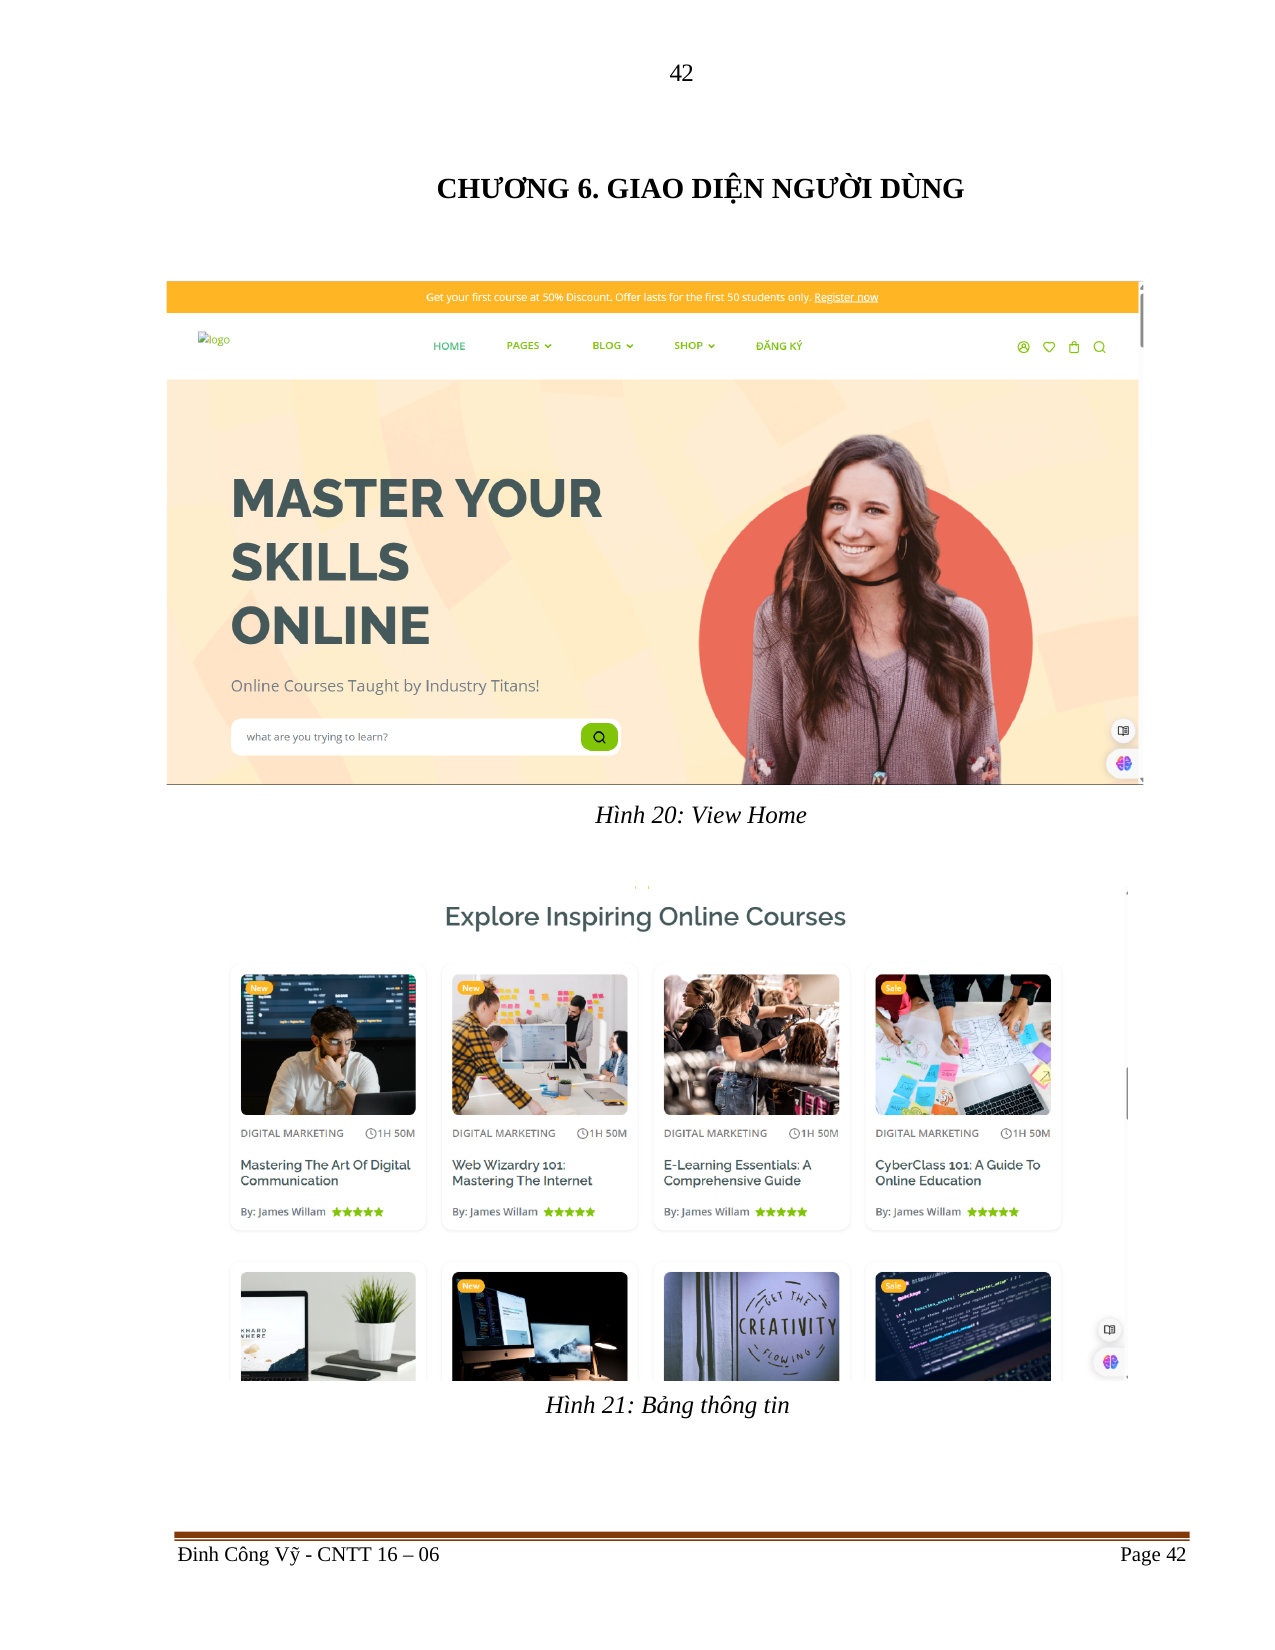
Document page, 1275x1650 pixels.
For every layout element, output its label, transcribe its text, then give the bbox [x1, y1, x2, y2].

picture [166, 886, 1128, 1381]
text Hình 20: View Home [167, 800, 1235, 829]
picture [166, 280, 1144, 785]
subtitle CHƯƠNG 6. GIAO DIỆN NGƯỜI DÙNG [167, 171, 1235, 205]
